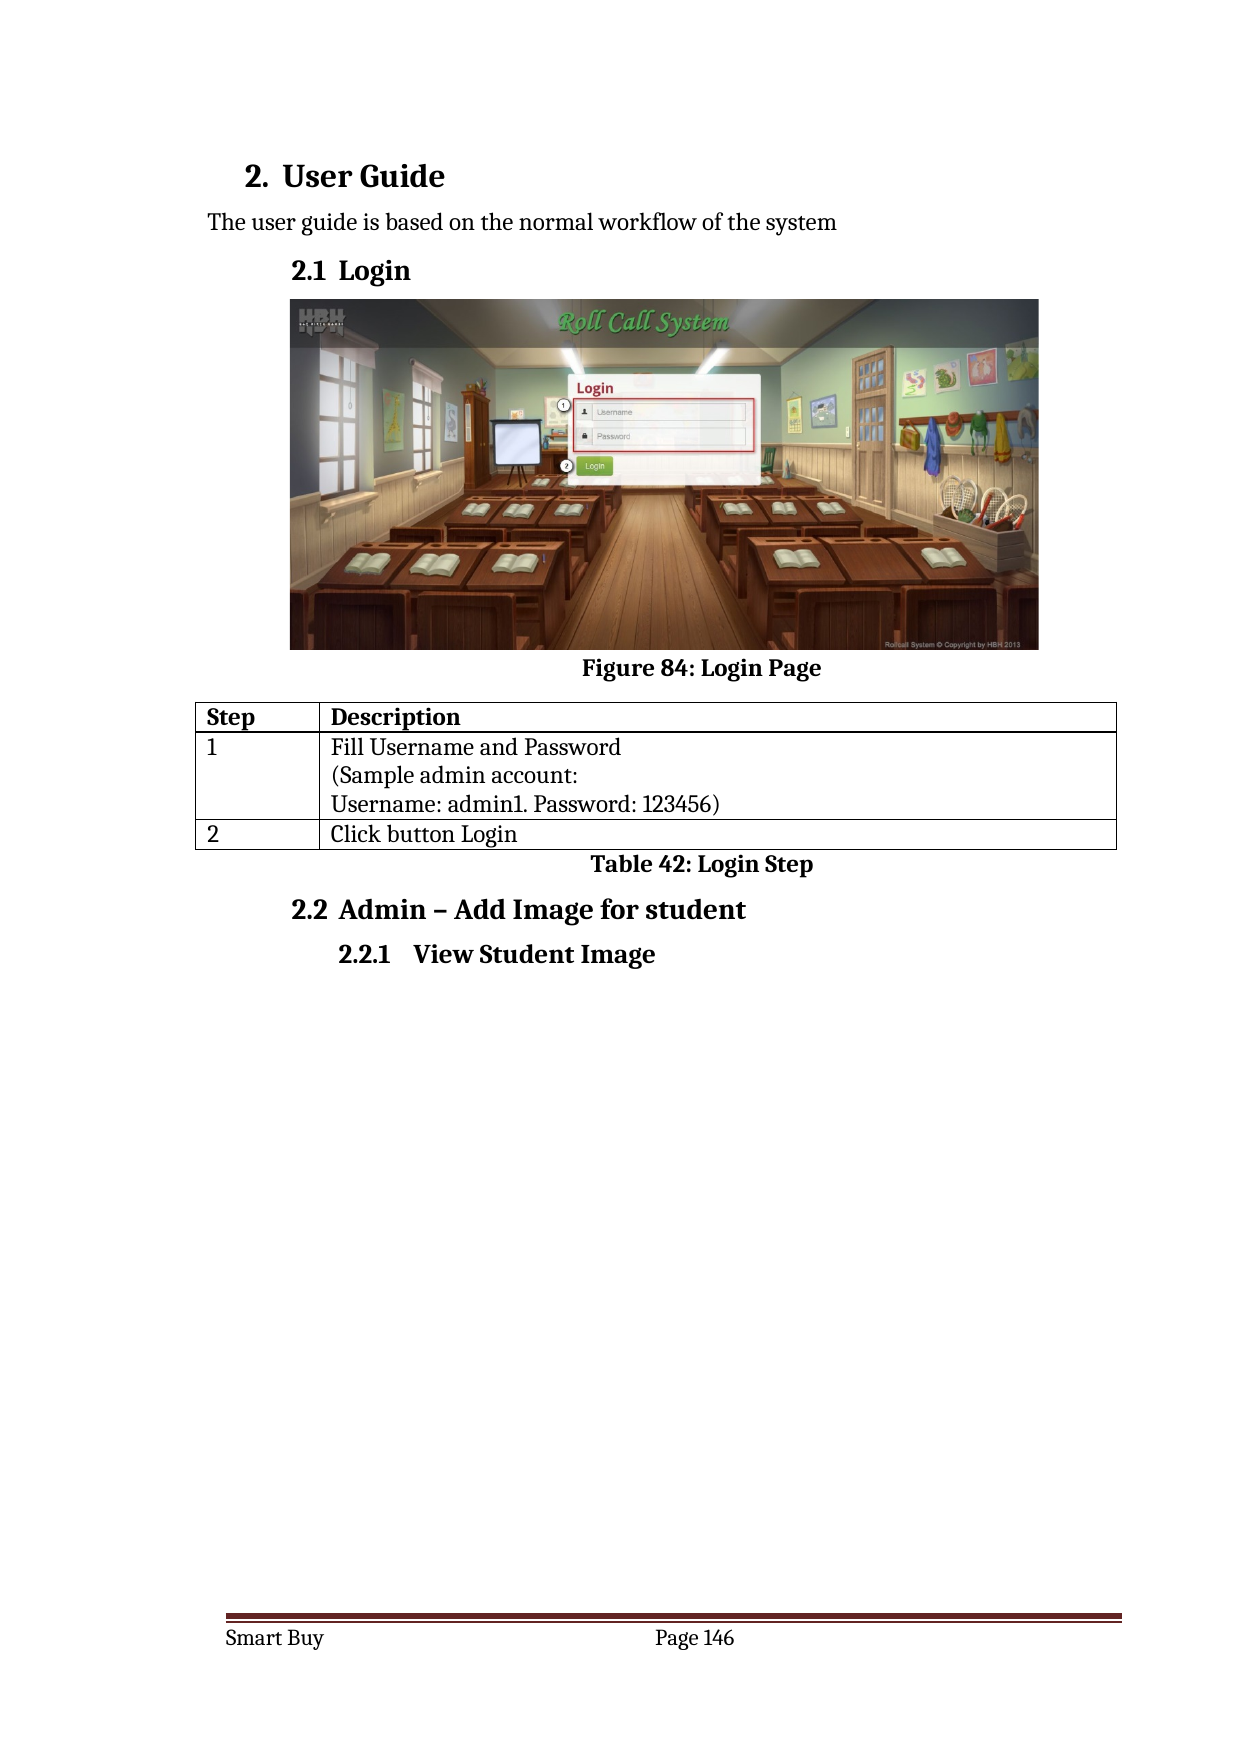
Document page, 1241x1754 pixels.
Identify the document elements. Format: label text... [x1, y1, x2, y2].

subtitle User Guide [244, 157, 1122, 196]
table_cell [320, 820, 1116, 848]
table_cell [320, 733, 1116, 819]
text The user guide is based on the normal workflow of the system [207, 208, 1122, 237]
subtitle View Student Image [338, 939, 1122, 970]
subtitle Admin – Add Image for student [291, 893, 1122, 927]
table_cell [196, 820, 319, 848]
list Figure 84: Login Page [282, 654, 1122, 683]
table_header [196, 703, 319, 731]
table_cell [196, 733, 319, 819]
subtitle Login [291, 254, 1122, 287]
picture [289, 299, 1039, 650]
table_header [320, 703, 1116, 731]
